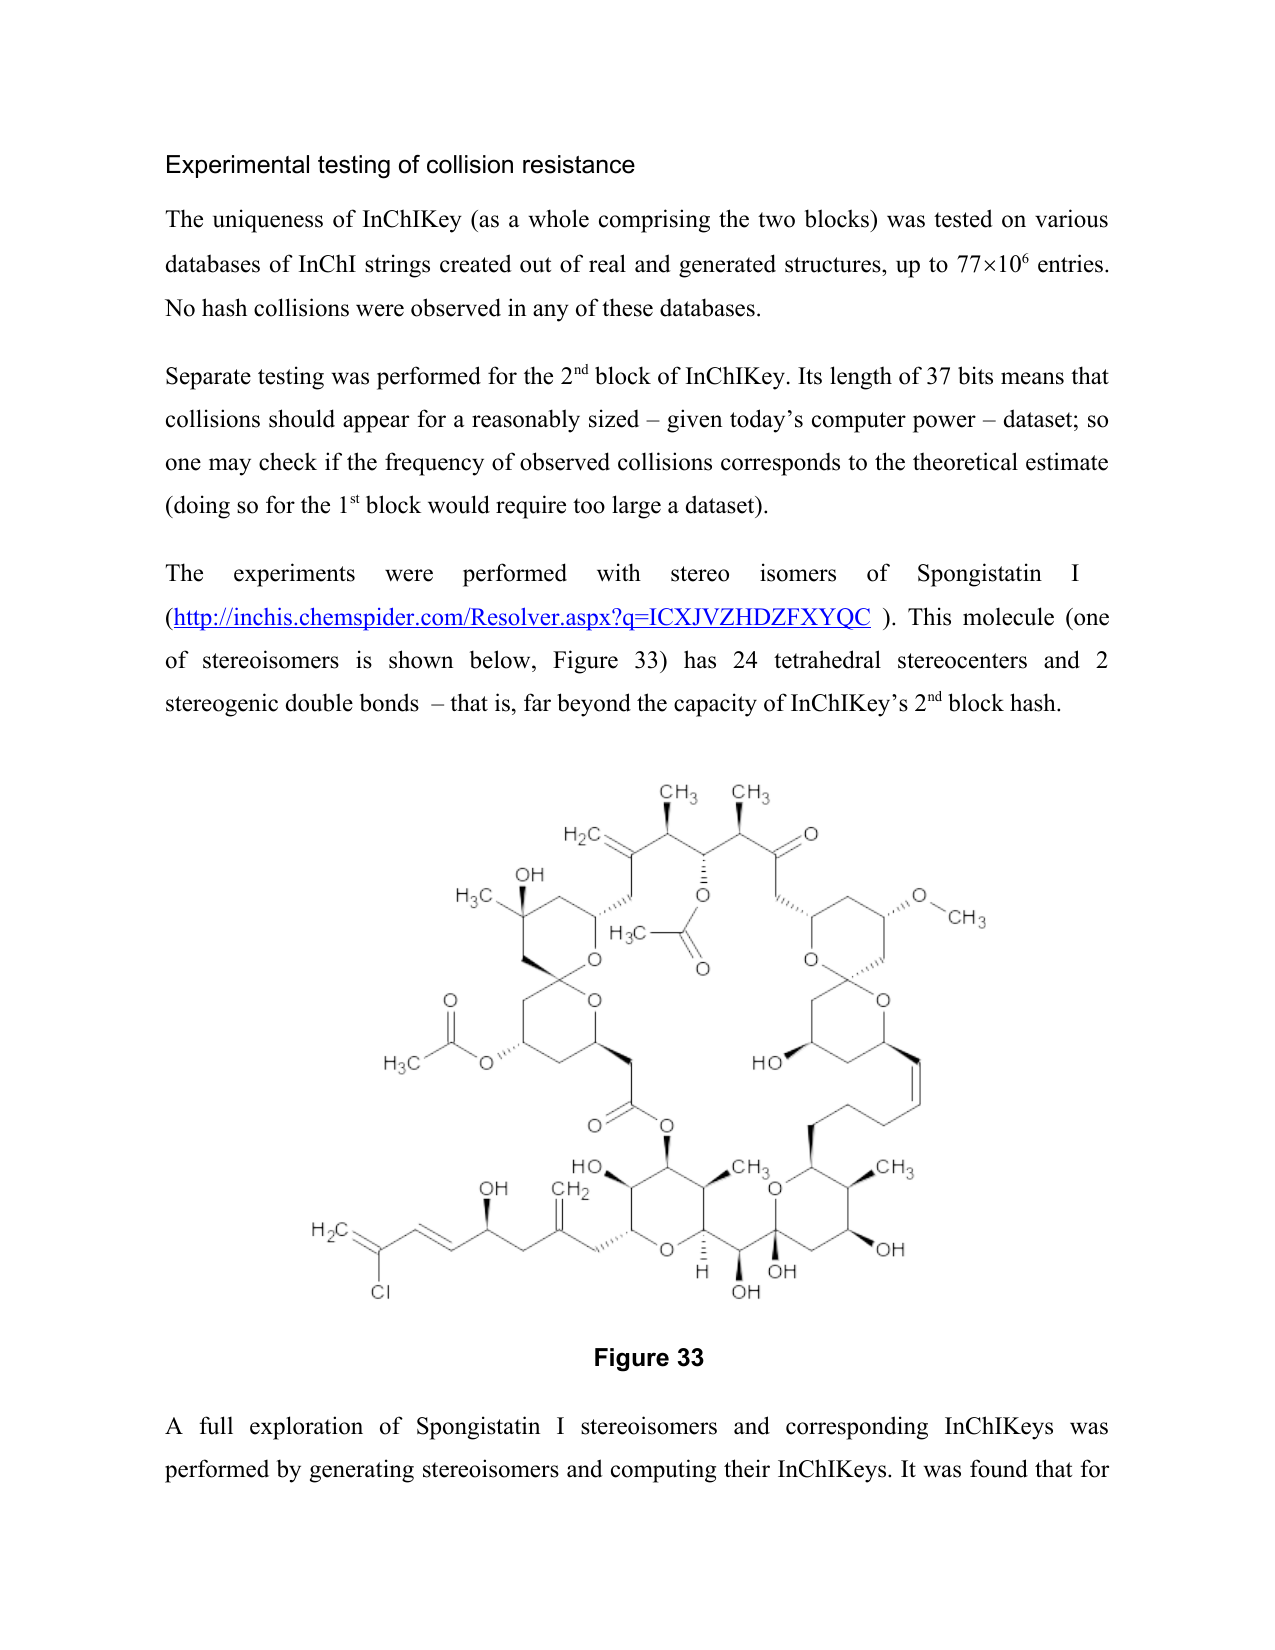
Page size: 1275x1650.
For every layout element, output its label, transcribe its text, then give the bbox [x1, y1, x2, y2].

text Separate testing was performed for the 2nd block of InChIKey. Its length of 37 bits means that collisions should appear for a reasonably sized – given today’s computer power – dataset; so one may check if the frequency of observed collisions corresponds to the theoretical estimate (doing so for the 1st block would require too large a dataset). [165, 361, 1110, 519]
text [165, 1411, 1110, 1483]
table_cell Figure 33 [176, 1318, 1121, 1386]
subtitle Experimental testing of collision resistance [165, 150, 1110, 179]
text The uniqueness of InChIKey (as a whole comprising the two blocks) was tested on various databases of InChI strings created out of real and generated structures, up to 77106 entries. No hash collisions were observed in any of these databases. [165, 204, 1110, 322]
table_header [176, 756, 1121, 1318]
text The experiments were performed with stereo isomers of Spongistatin I (http://inchis.chemspider.com/Resolver.aspx?q=ICXJVZHDZFXYQC ). This molecule (one of stereoisomers is shown below, Figure 33) has 24 tetrahedral stereocenters and 2 stereogenic double bonds – that is, far beyond the capacity of InChIKey’s 2nd block hash. [165, 558, 1110, 717]
